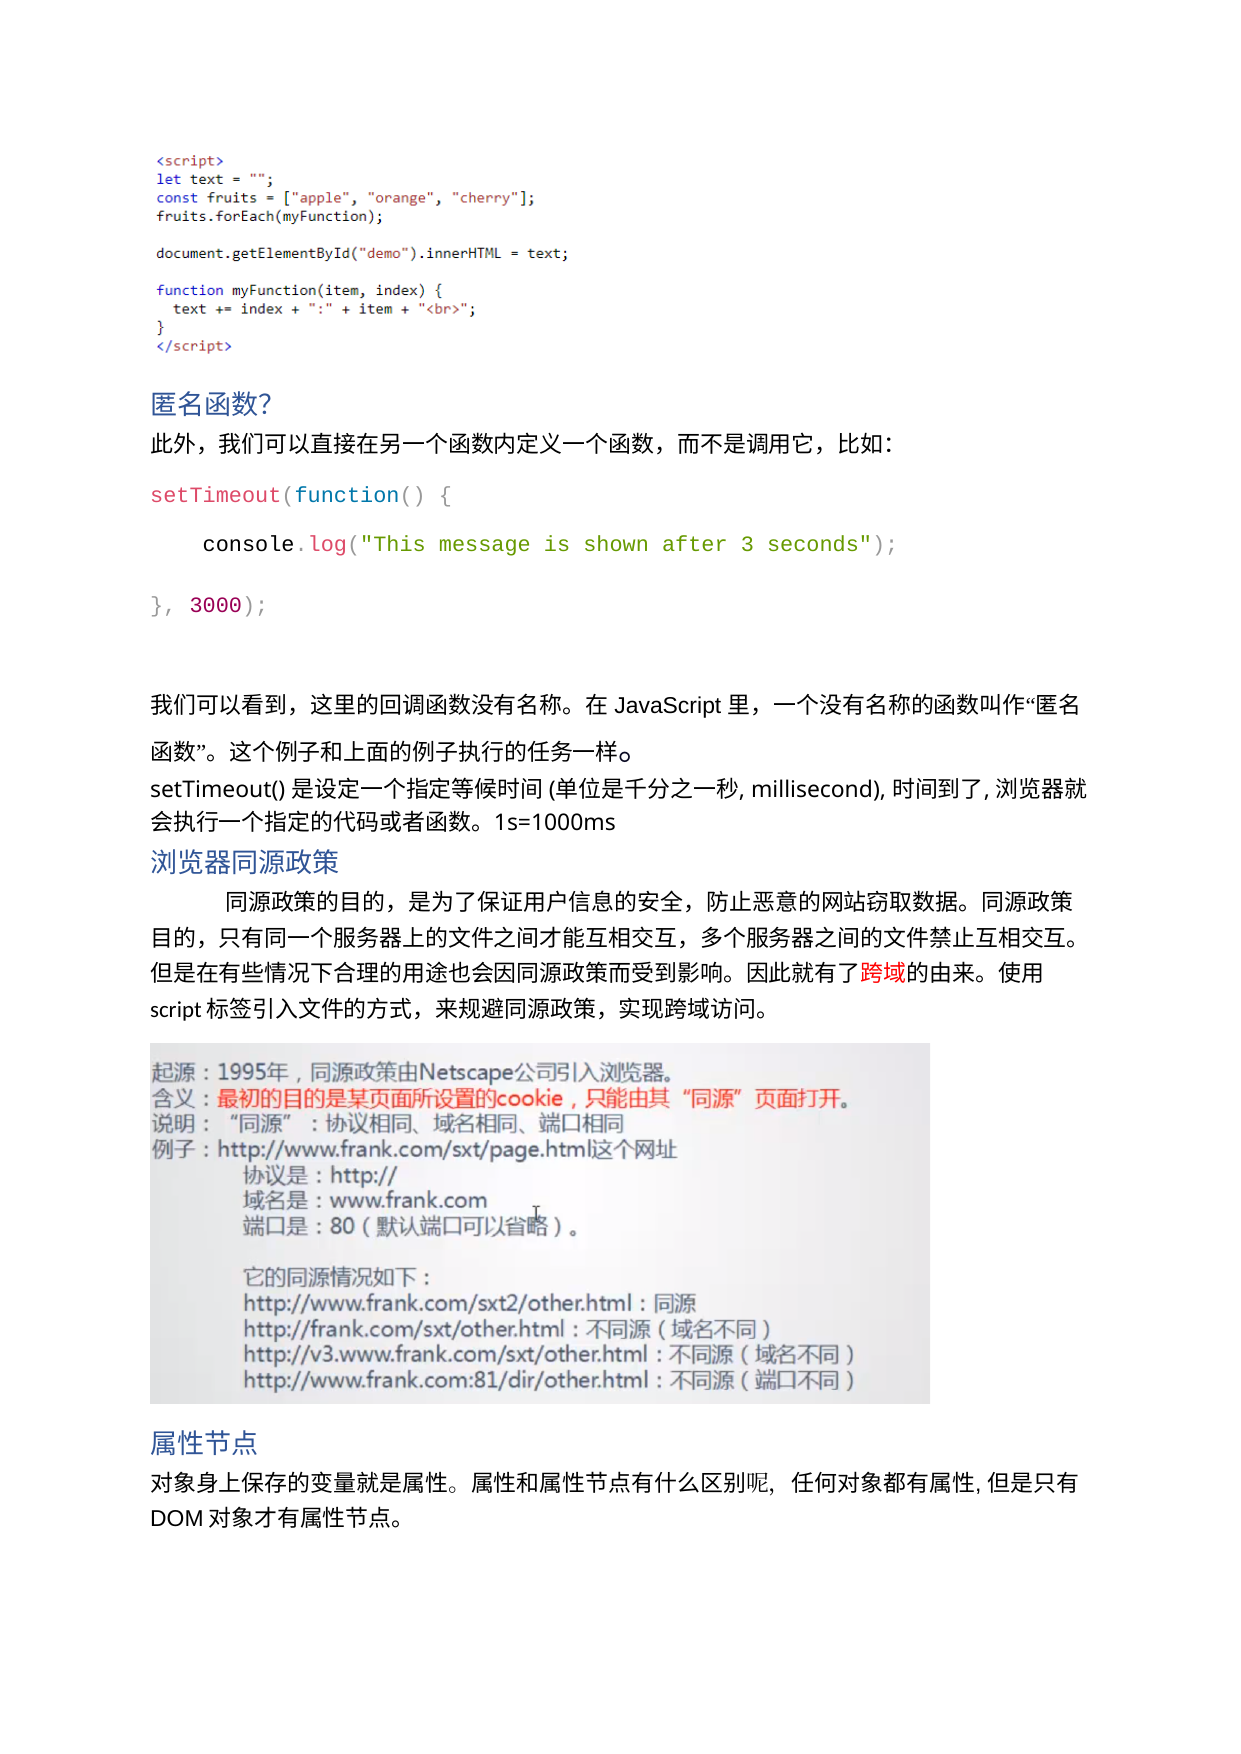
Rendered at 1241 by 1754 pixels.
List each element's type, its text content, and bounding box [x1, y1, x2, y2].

text 对象身上保存的变量就是属性。属性和属性节点有什么区别呢，任何对象都有属性, 但是只有DOM对象才有属性节点。 [150, 1464, 1090, 1533]
subtitle 属性节点 [150, 1422, 1090, 1461]
subtitle 匿名函数？ [150, 383, 1090, 422]
text 我们可以看到，这里的回调函数没有名称。在 JavaScript 里，一个没有名称的函数叫作“匿名函数”。这个例子和上面的例子执行的任务一样。 [150, 687, 1090, 770]
text setTimeout(function() { [150, 484, 1090, 509]
picture [150, 1043, 931, 1404]
picture [150, 150, 609, 365]
text console.log("This message is shown after 3 seconds"); [150, 534, 1090, 558]
text }, 3000); [150, 594, 1090, 619]
text setTimeout() 是设定一个指定等候时间 (单位是千分之一秒, millisecond), 时间到了, 浏览器就会执行一个指定的代码或者函数。1s=1000ms [150, 770, 1090, 837]
text 同源政策的目的，是为了保证用户信息的安全，防止恶意的网站窃取数据。同源政策目的，只有同一个服务器上的文件之间才能互相交互，多个服务器之间的文件禁止互相交互。但是在有些情况下合理的用途也会因同源政策而受到影响。因此就有了跨域的由来。使用script标签引入文件的方式，来规避同源政策，实现跨域访问。 [150, 884, 1090, 1024]
text 此外，我们可以直接在另一个函数内定义一个函数，而不是调用它，比如： [150, 426, 1090, 459]
subtitle 浏览器同源政策 [150, 841, 1090, 881]
